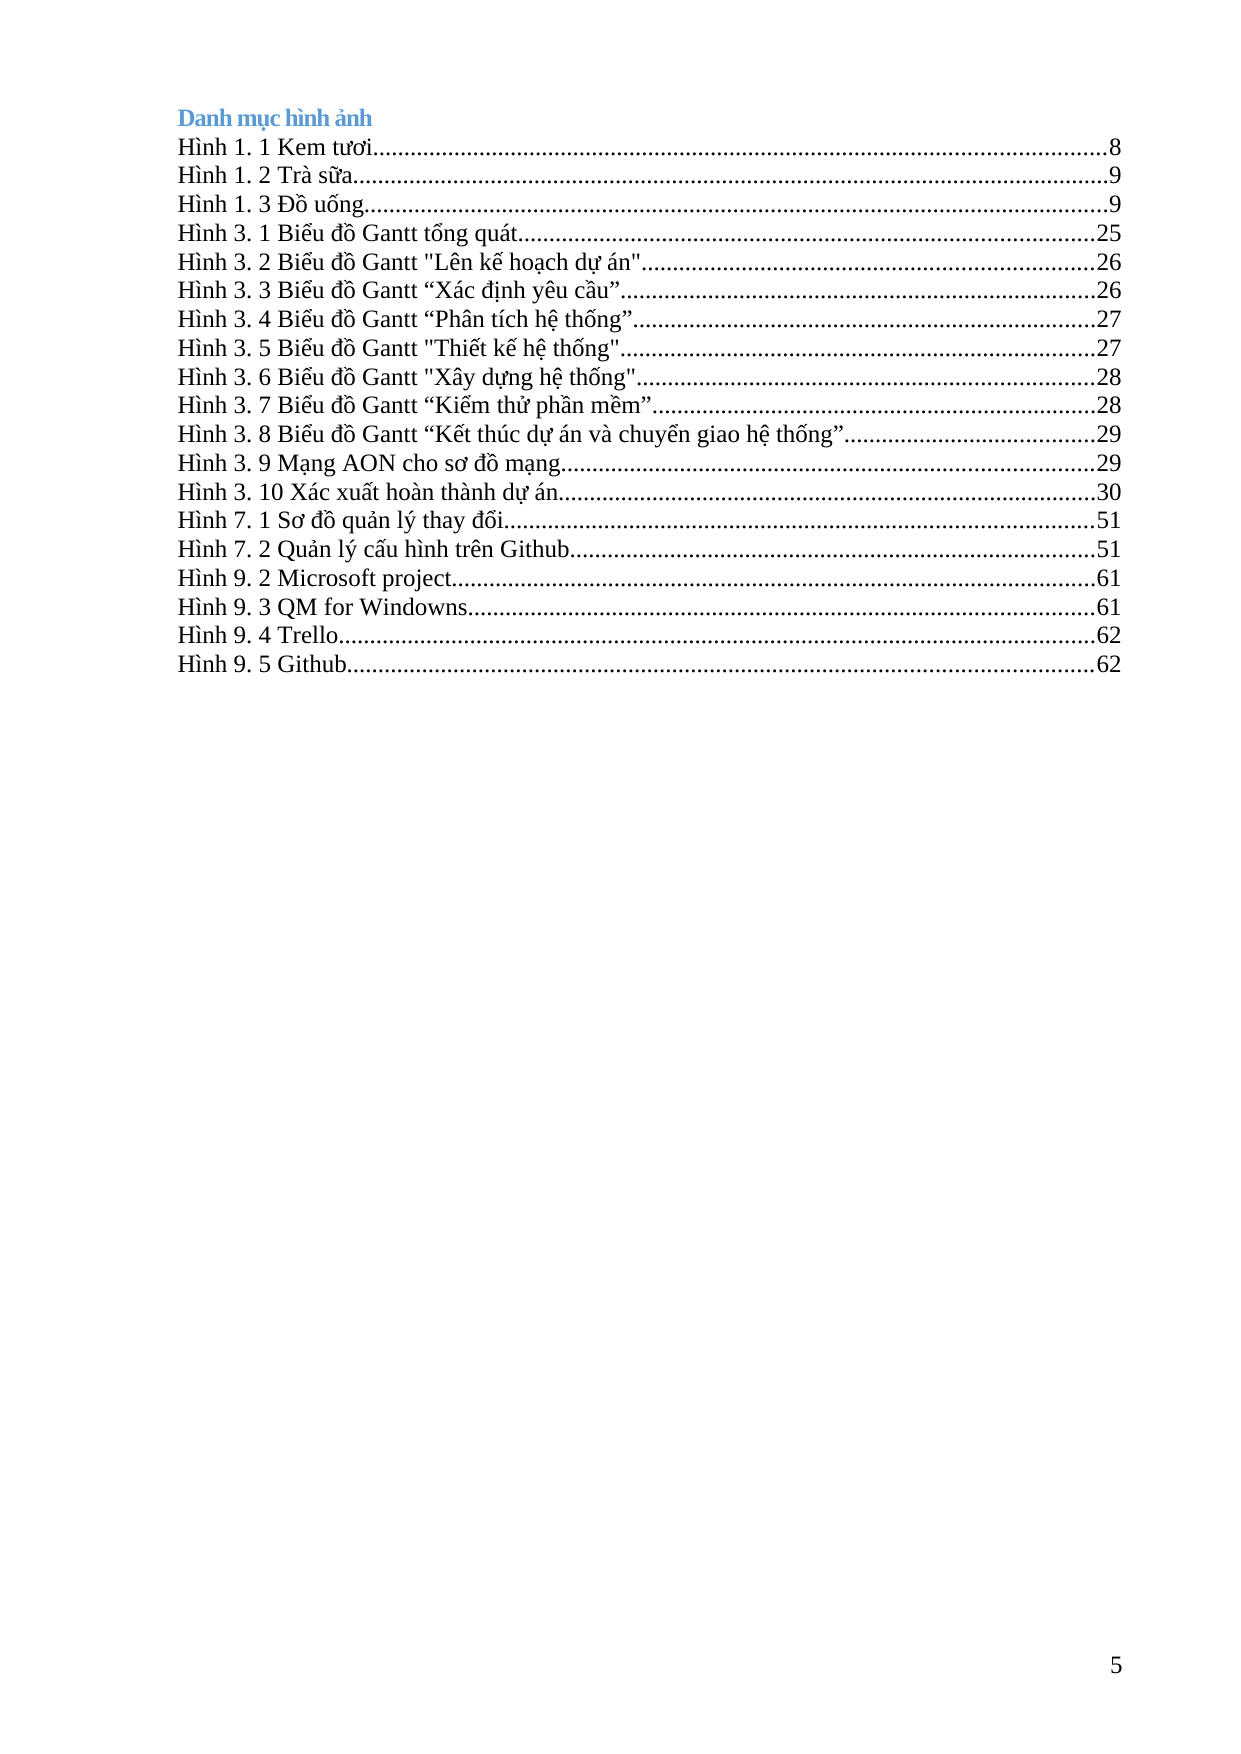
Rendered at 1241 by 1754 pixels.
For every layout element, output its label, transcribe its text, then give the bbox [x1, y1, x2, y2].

text Hình 7. 1 Sơ đồ quản lý thay đổi 51 [177, 506, 1122, 534]
text Hình 9. 5 Github 62 [177, 649, 1122, 678]
text Danh mục hình ảnh [177, 103, 1122, 132]
text Hình 9. 4 Trello 62 [177, 621, 1122, 649]
text Hình 3. 2 Biểu đồ Gantt "Lên kế hoạch dự án" 26 [177, 247, 1122, 276]
text Hình 1. 3 Đồ uống 9 [177, 189, 1122, 218]
text Hình 3. 9 Mạng AON cho sơ đồ mạng 29 [177, 448, 1122, 477]
text Hình 3. 10 Xác xuất hoàn thành dự án 30 [177, 477, 1122, 506]
text Hình 3. 7 Biểu đồ Gantt “Kiểm thử phần mềm” 28 [177, 391, 1122, 419]
text Hình 3. 4 Biểu đồ Gantt “Phân tích hệ thống” 27 [177, 304, 1122, 333]
text Hình 1. 1 Kem tươi 8 [177, 132, 1122, 161]
text Hình 3. 3 Biểu đồ Gantt “Xác định yêu cầu” 26 [177, 276, 1122, 304]
text Hình 9. 3 QM for Windowns 61 [177, 592, 1122, 621]
text Hình 3. 1 Biểu đồ Gantt tổng quát 25 [177, 218, 1122, 247]
text Hình 9. 2 Microsoft project 61 [177, 563, 1122, 592]
text Hình 3. 5 Biểu đồ Gantt "Thiết kế hệ thống" 27 [177, 333, 1122, 362]
text Hình 3. 8 Biểu đồ Gantt “Kết thúc dự án và chuyển giao hệ thống” 29 [177, 419, 1122, 448]
text Hình 3. 6 Biểu đồ Gantt "Xây dựng hệ thống" 28 [177, 362, 1122, 391]
text Hình 1. 2 Trà sữa 9 [177, 161, 1122, 189]
text Hình 7. 2 Quản lý cấu hình trên Github 51 [177, 534, 1122, 563]
